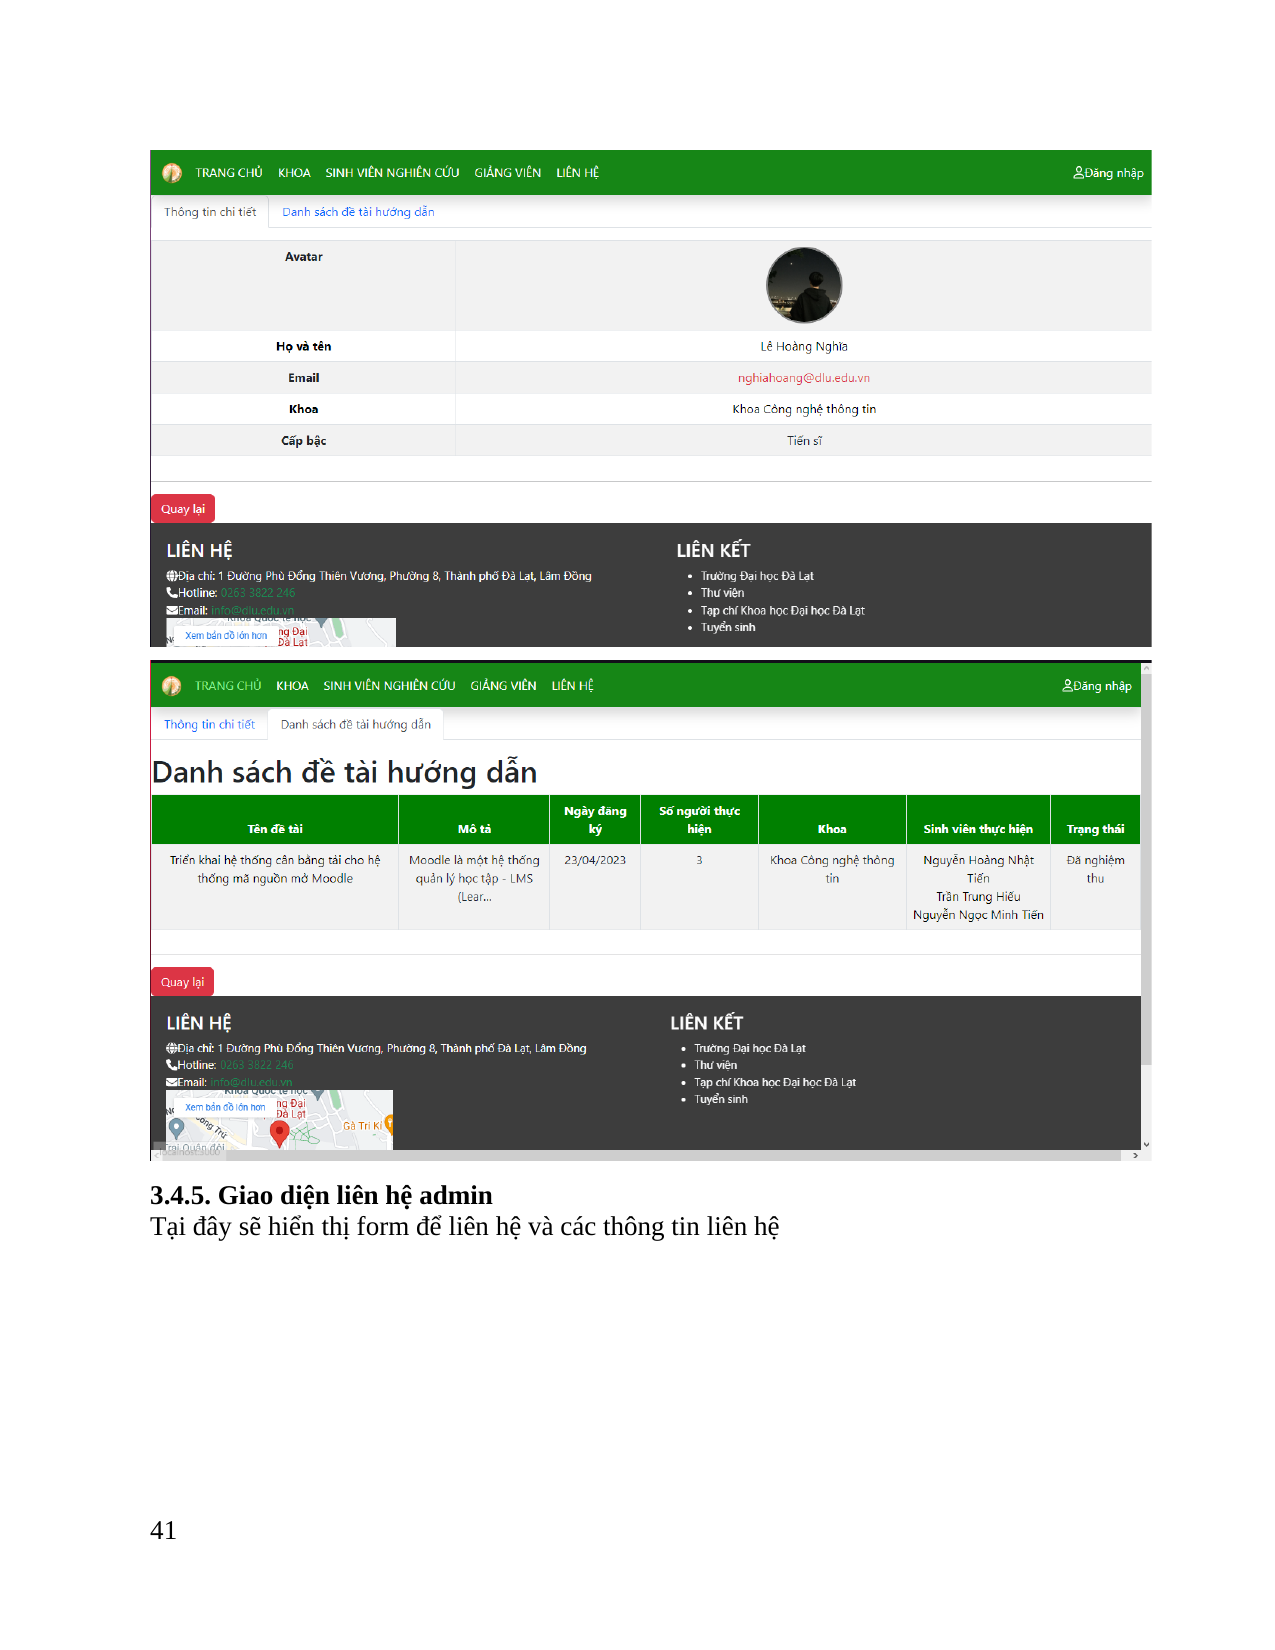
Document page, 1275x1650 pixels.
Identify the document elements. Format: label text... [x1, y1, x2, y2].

picture [150, 150, 1152, 647]
picture [150, 660, 1152, 1161]
subtitle 3.4.5. Giao diện liên hệ admin [150, 1179, 1152, 1210]
text Tại đây sẽ hiển thị form để liên hệ và các thông tin liên hệ [150, 1210, 1152, 1241]
